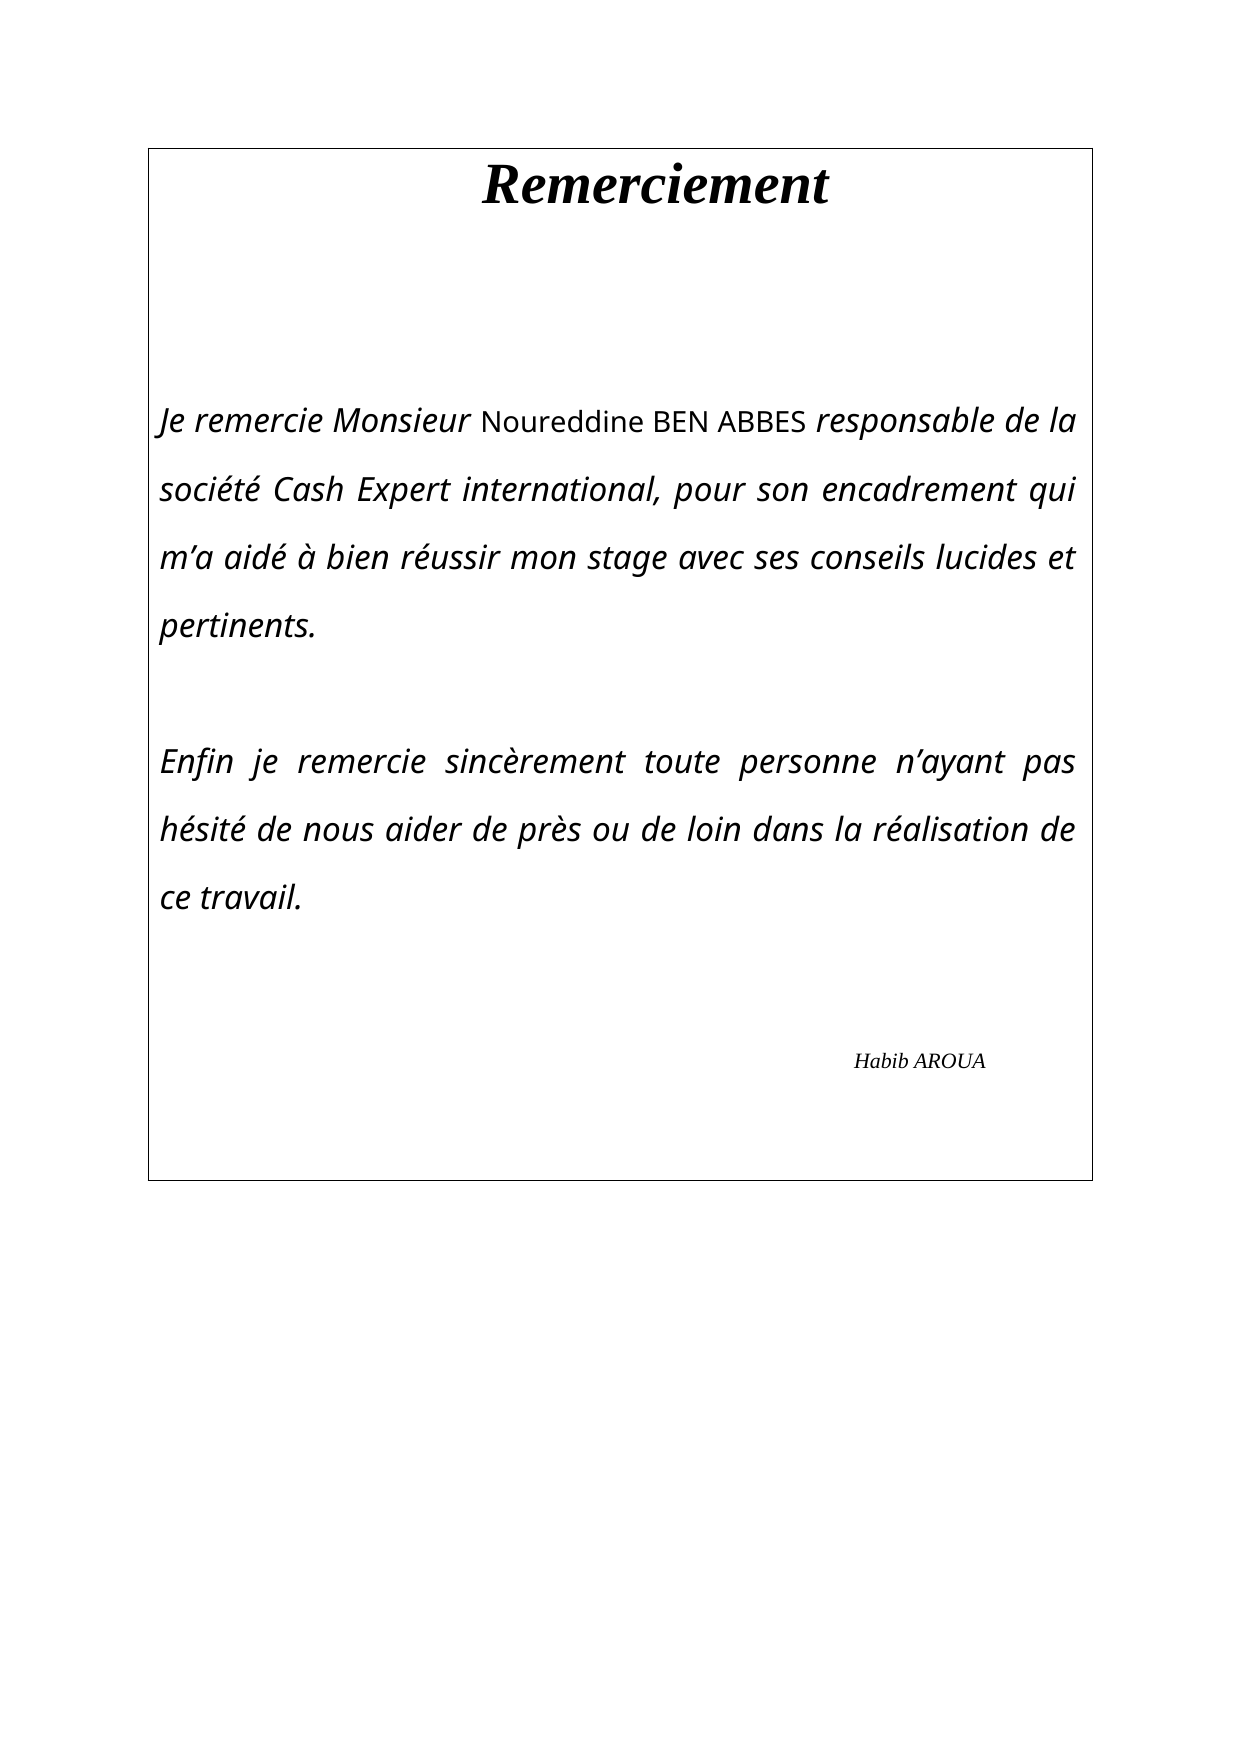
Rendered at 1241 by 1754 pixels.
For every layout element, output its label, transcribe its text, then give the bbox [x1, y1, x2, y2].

table_header Remerciement Je remercie Monsieur Noureddine BEN ABBES responsable de la société Cash Expert international, pour son encadrement qui m’a aidé à bien réussir mon stage avec ses conseils lucides et pertinents. Enfin je remercie sincèrement toute personne n’ayant pas hésité de nous aider de près ou de loin dans la réalisation de ce travail. Habib AROUA [149, 149, 1092, 1180]
